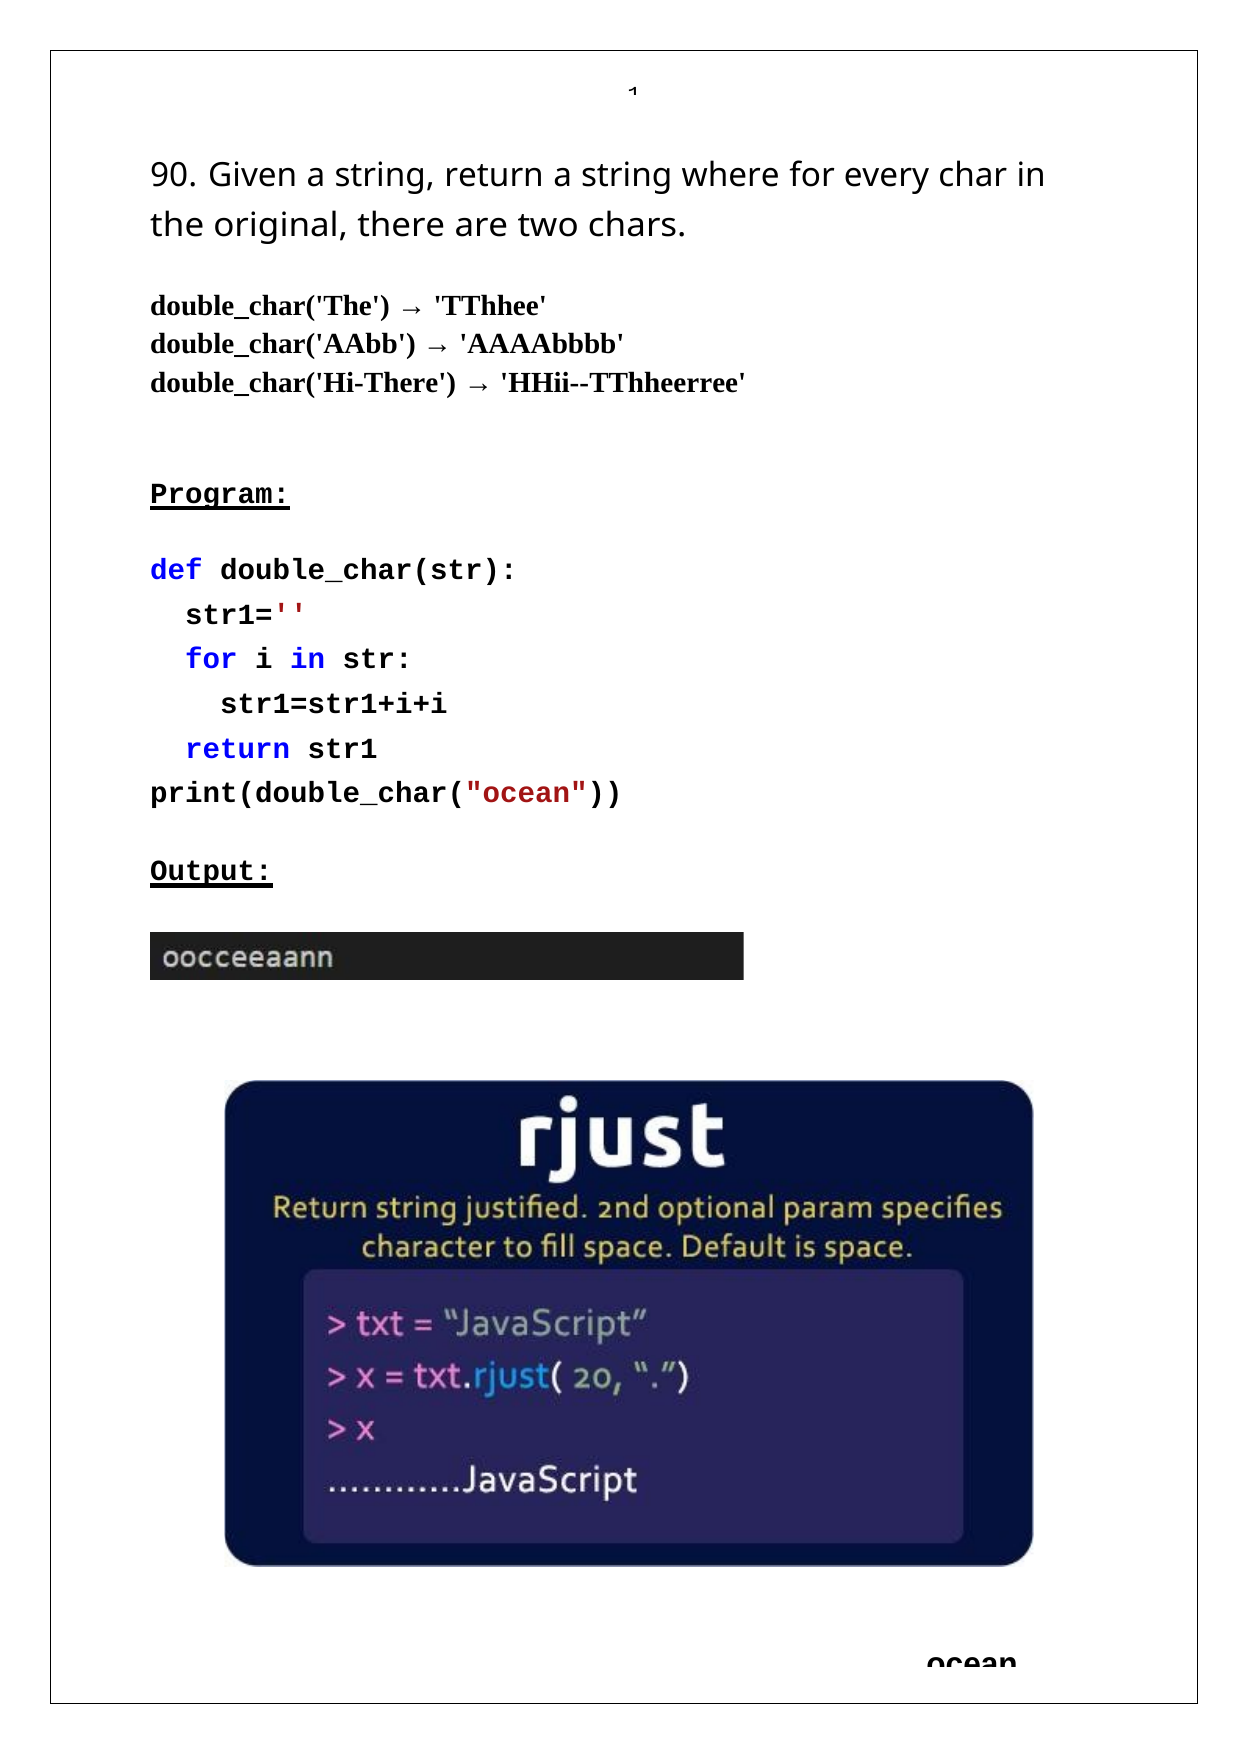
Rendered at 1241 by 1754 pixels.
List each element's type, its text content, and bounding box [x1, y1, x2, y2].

text double_char('The') → 'TThhee' double_char('AAbb') → 'AAAAbbbb' double_char('Hi-There') → 'HHii--TThheerree' [150, 288, 747, 398]
subtitle Given a string, return a string where for every char in the original, there are two chars. [150, 151, 1077, 246]
text Program: [150, 479, 1197, 512]
text return str1 print(double_char("ocean")) [150, 734, 624, 811]
text def double_char(str): str1='' [150, 555, 519, 633]
text for i in str: str1=str1+i+i [185, 644, 449, 722]
picture [150, 932, 744, 980]
text Output: [150, 856, 1197, 889]
picture [224, 1080, 1034, 1567]
